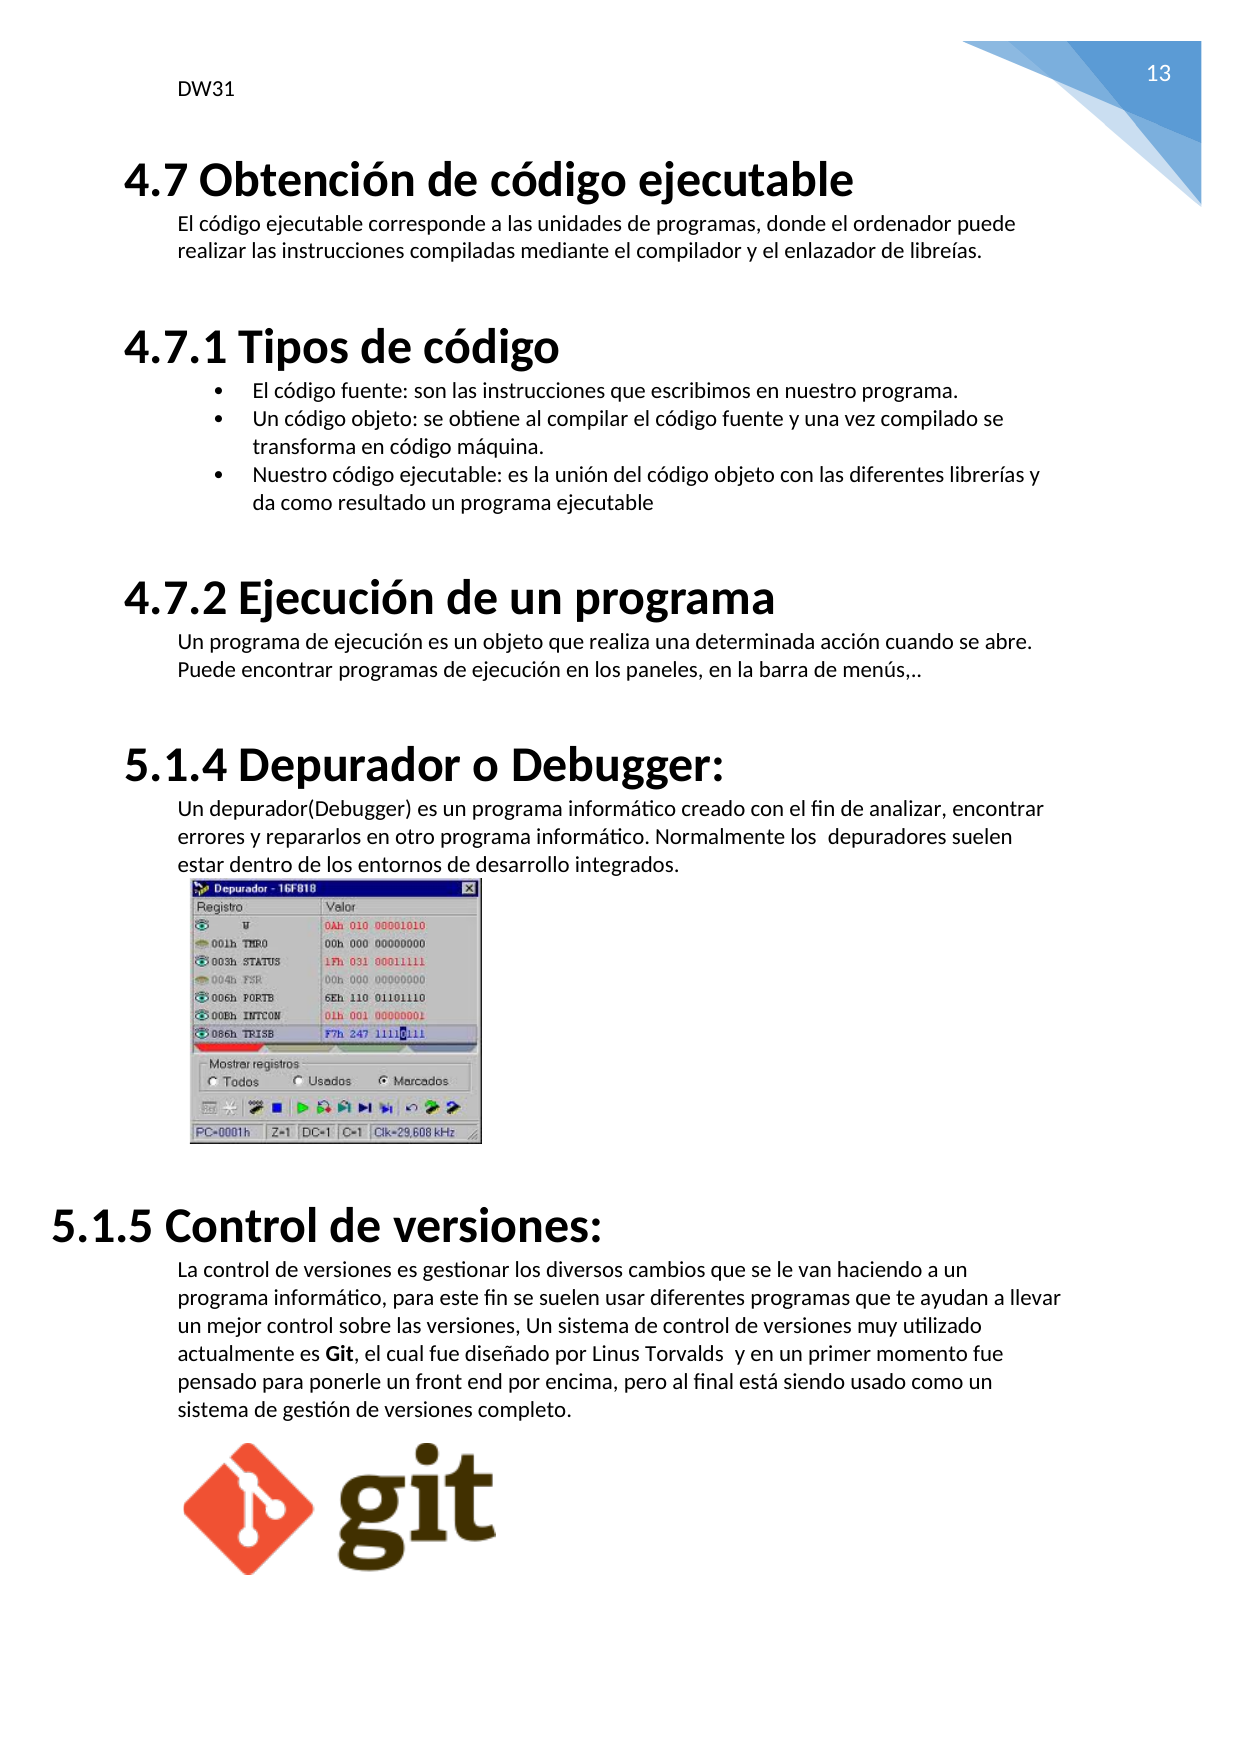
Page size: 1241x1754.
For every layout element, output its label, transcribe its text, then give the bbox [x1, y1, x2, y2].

text 5.1.4 Depurador o Debugger: [89, 733, 1063, 794]
picture [189, 878, 482, 1144]
list El código fuente: son las instrucciones que escribimos en nuestro programa. [215, 376, 1063, 404]
text 5.1.5 Control de versiones: [51, 1194, 1063, 1255]
list Un código objeto: se obtiene al compilar el código fuente y una vez compilado se transforma en código máquina. [215, 404, 1063, 460]
picture [962, 41, 1202, 207]
text El código ejecutable corresponde a las unidades de programas, donde el ordenador puede realizar las instrucciones compiladas mediante el compilador y el enlazador de libreías. [177, 209, 1063, 265]
text La control de versiones es gestionar los diversos cambios que se le van haciendo a un programa informático, para este fin se suelen usar diferentes programas que te ayudan a llevar un mejor control sobre las versiones, Un sistema de control de versiones muy utilizado actualmente es Git, el cual fue diseñado por Linus Torvalds y en un primer momento fue pensado para ponerle un front end por encima, pero al final está siendo usado como un sistema de gestión de versiones completo. [177, 1255, 1063, 1423]
text 4.7.2 Ejecución de un programa [89, 566, 1063, 627]
text Un programa de ejecución es un objeto que realiza una determinada acción cuando se abre. Puede encontrar programas de ejecución en los paneles, en la barra de menús,.. [177, 627, 1063, 683]
text 4.7 Obtención de código ejecutable [89, 148, 1063, 209]
text 4.7.1 Tipos de código [89, 315, 1063, 376]
list Nuestro código ejecutable: es la unión del código objeto con las diferentes librerías y da como resultado un programa ejecutable [215, 460, 1063, 516]
text Un depurador(Debugger) es un programa informático creado con el fin de analizar, encontrar errores y repararlos en otro programa informático. Normalmente los depuradores suelen estar dentro de los entornos de desarrollo integrados. [177, 794, 1063, 878]
picture [183, 1443, 496, 1575]
